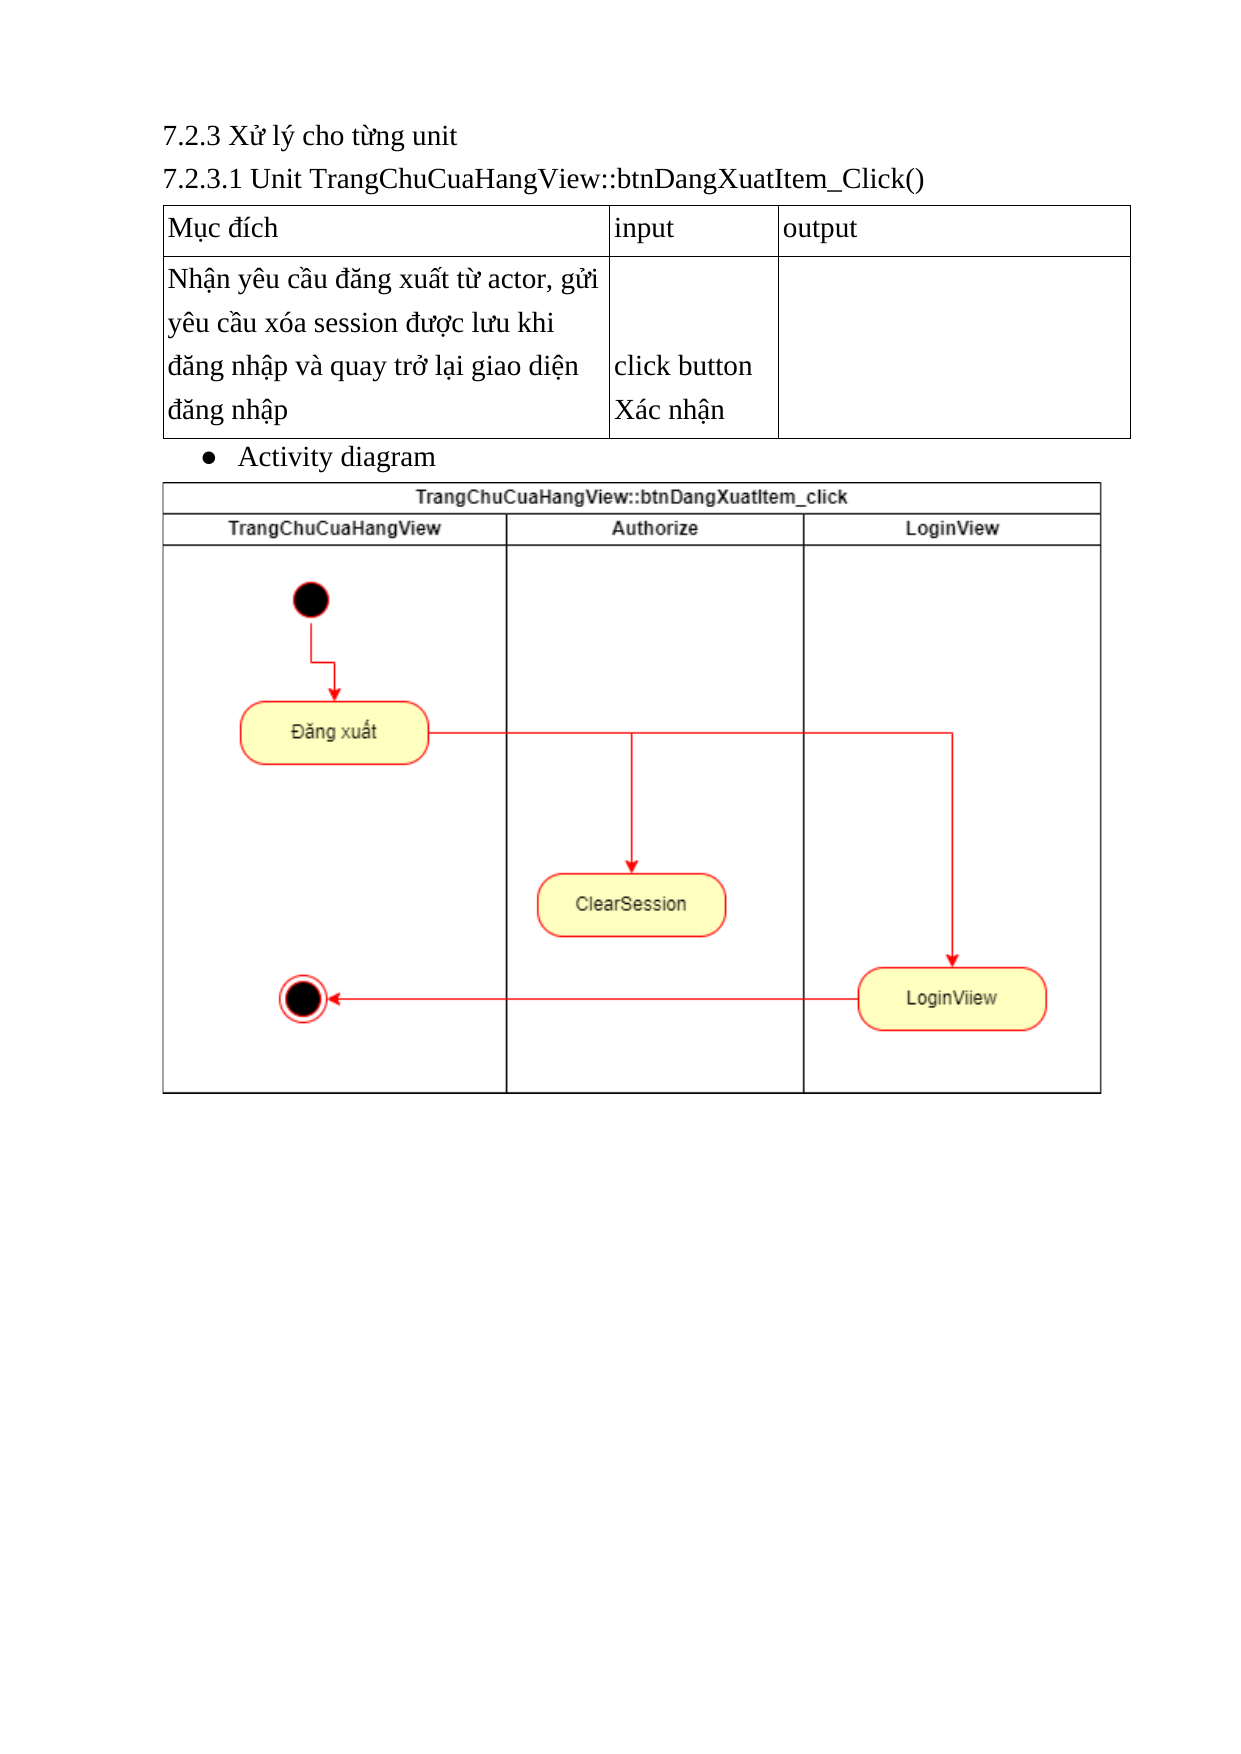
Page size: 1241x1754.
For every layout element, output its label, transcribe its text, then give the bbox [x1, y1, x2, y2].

list Activity diagram [200, 439, 1122, 472]
subtitle 7.2.3 Xử lý cho từng unit [162, 118, 1122, 152]
picture [162, 482, 1102, 1094]
table_header Mục đích [164, 206, 609, 256]
table_header output [779, 206, 1130, 256]
table_cell click button Xác nhận [610, 257, 778, 438]
table_header input [610, 206, 778, 256]
subtitle 7.2.3.1 Unit TrangChuCuaHangView::btnDangXuatItem_Click() [162, 162, 1122, 195]
table_cell [779, 257, 1130, 438]
table_cell Nhận yêu cầu đăng xuất từ actor, gửi yêu cầu xóa session được lưu khi đăng nhập và quay trở lại giao diện đăng nhập [164, 257, 609, 438]
